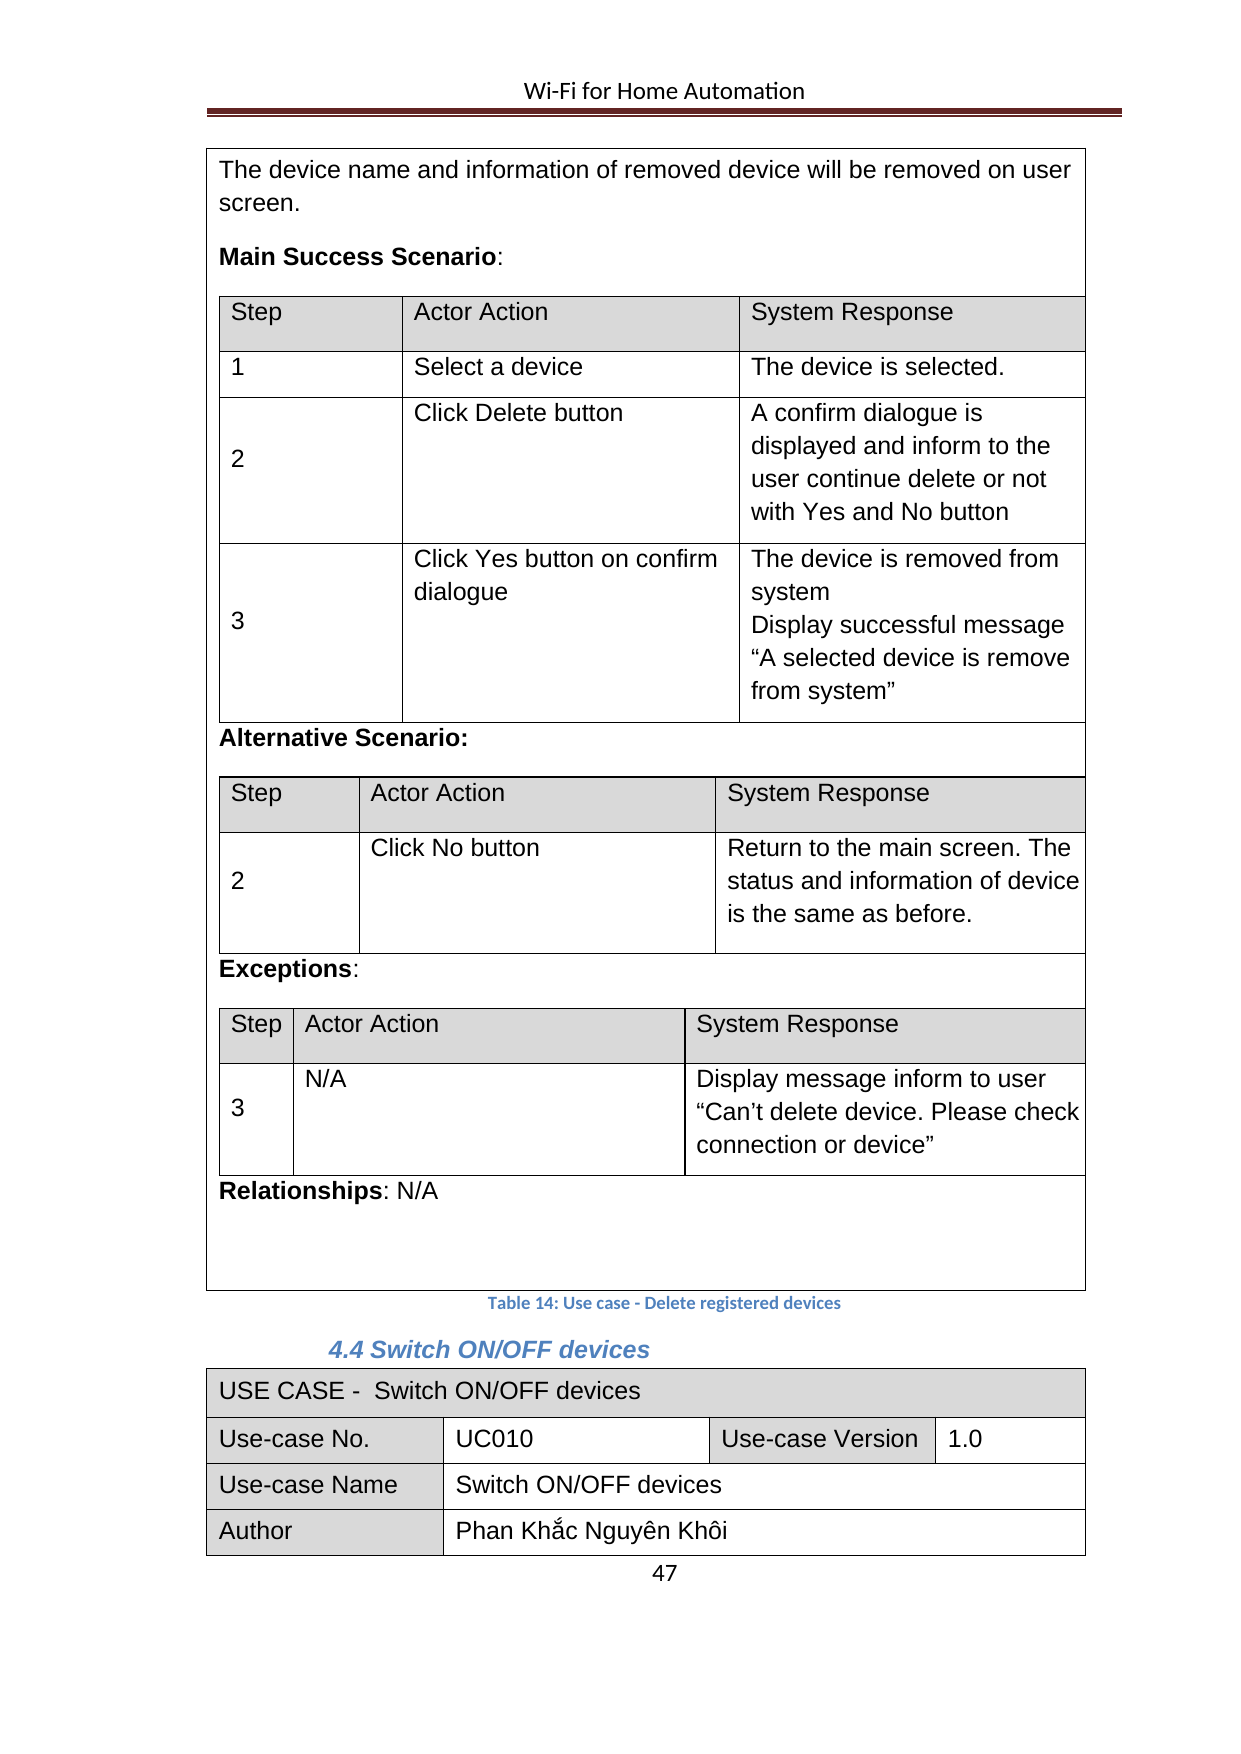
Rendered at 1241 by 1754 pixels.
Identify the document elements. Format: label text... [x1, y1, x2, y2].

table_cell 1.0 [936, 1418, 1085, 1463]
table_cell Use-case Name [207, 1464, 443, 1509]
table_cell Author [207, 1510, 443, 1555]
table_cell Phan Khắc Nguyên Khôi [444, 1510, 1085, 1555]
table_header USE CASE - Switch ON/OFF devices [207, 1369, 1085, 1417]
table_cell Use-case No. [207, 1418, 443, 1463]
subtitle Switch ON/OFF devices [329, 1335, 1122, 1364]
text Table 14: Use case - Delete registered devices [207, 1291, 1122, 1314]
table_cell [207, 149, 1085, 1290]
table_cell UC010 [444, 1418, 709, 1463]
table_cell Use-case Version [710, 1418, 935, 1463]
table_cell Switch ON/OFF devices [444, 1464, 1085, 1509]
